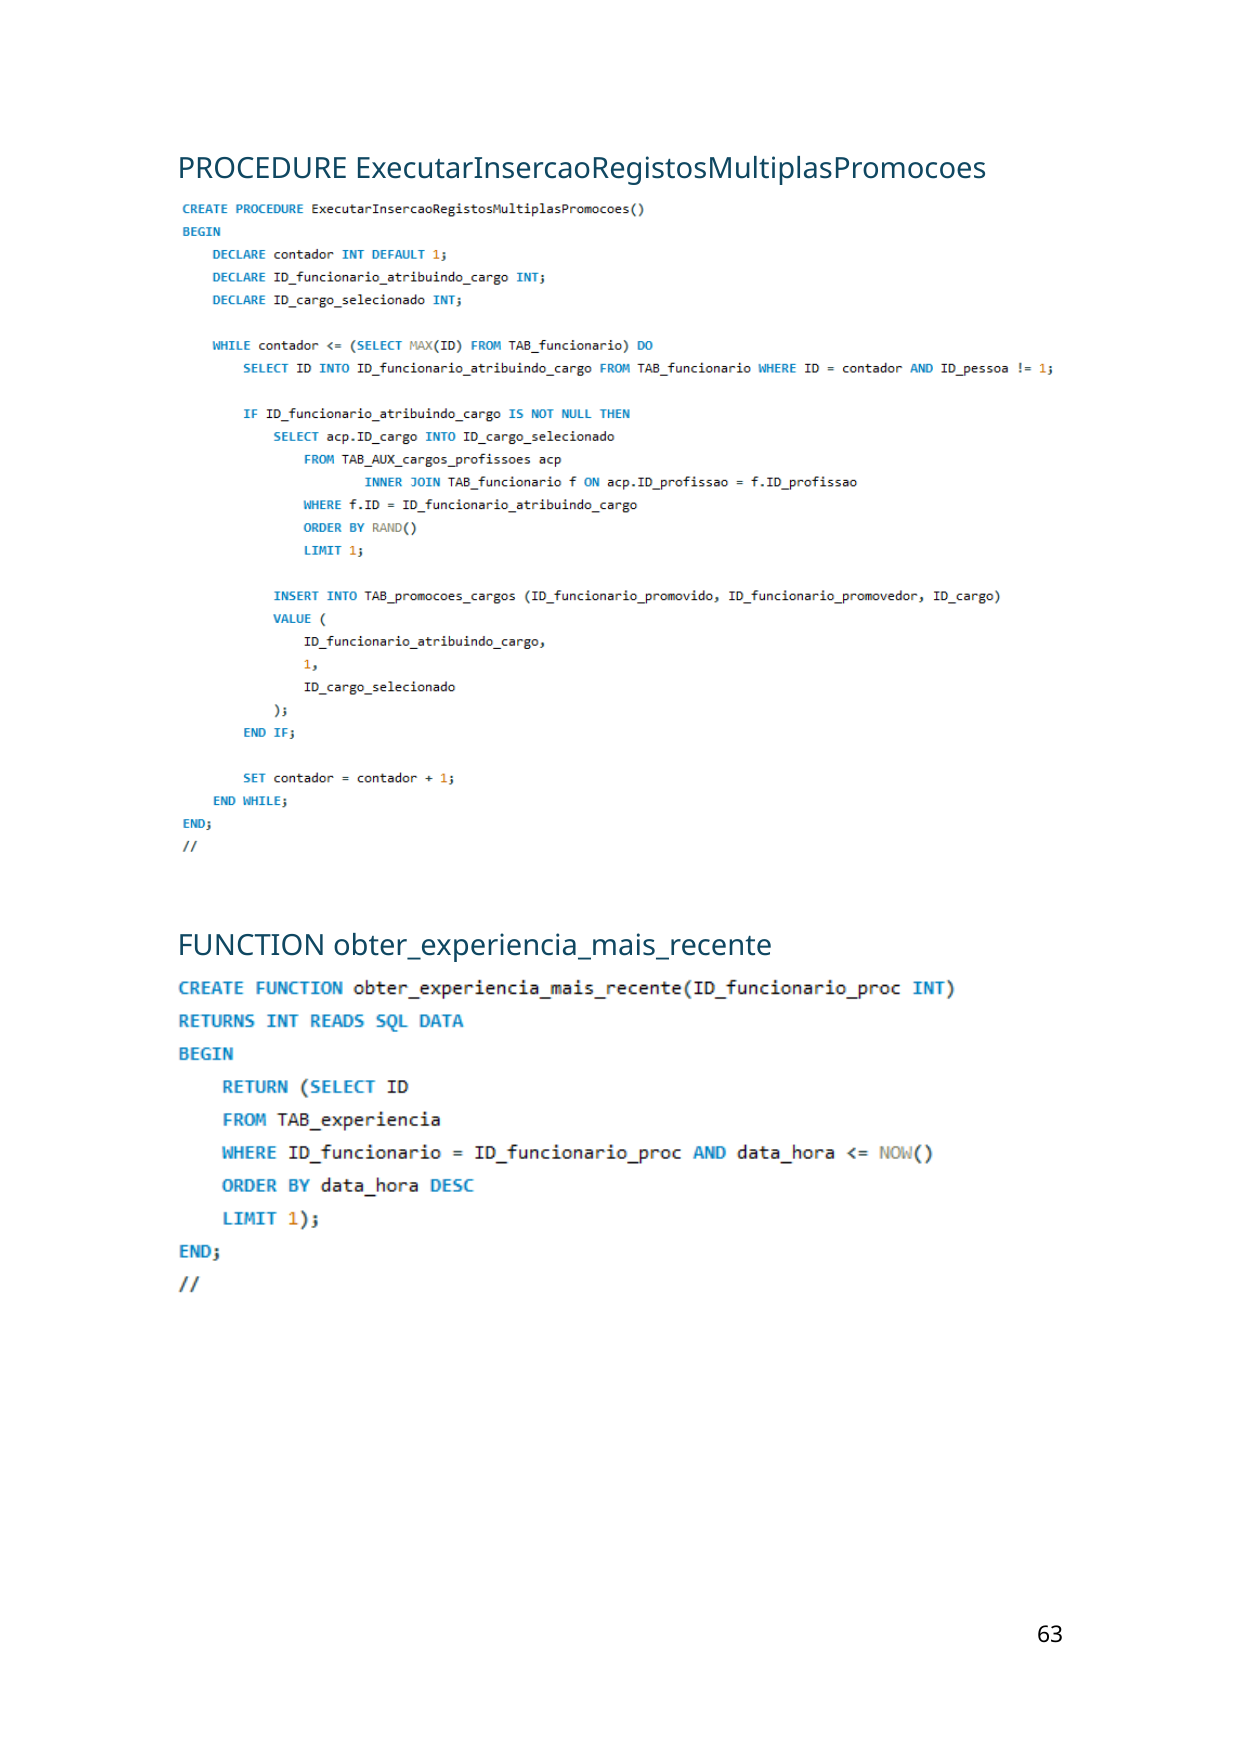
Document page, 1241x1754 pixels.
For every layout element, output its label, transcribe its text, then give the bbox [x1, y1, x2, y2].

subtitle FUNCTION obter_experiencia_mais_recente [177, 924, 1063, 963]
picture [177, 975, 964, 1297]
picture [177, 198, 1063, 855]
subtitle PROCEDURE ExecutarInsercaoRegistosMultiplasPromocoes [177, 148, 1063, 187]
